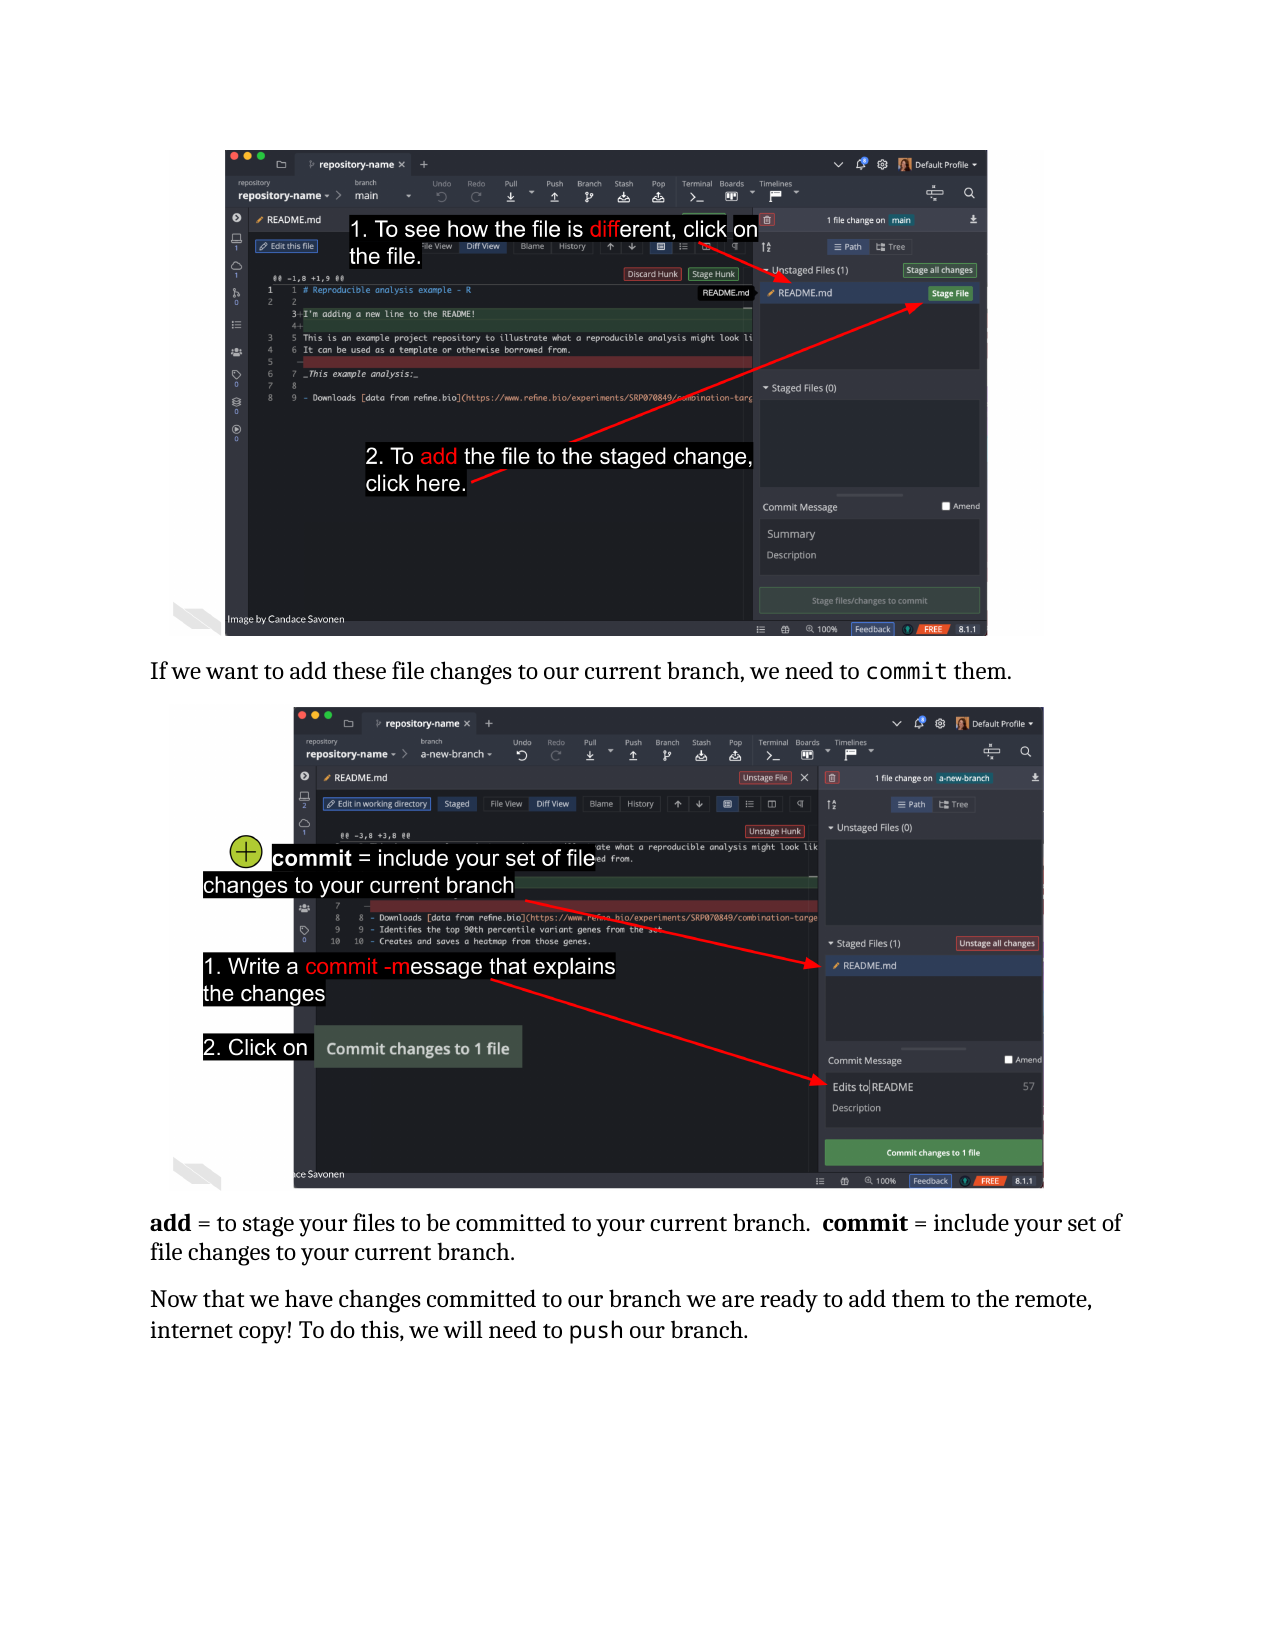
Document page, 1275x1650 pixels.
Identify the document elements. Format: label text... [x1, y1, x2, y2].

text If we want to add these file changes to our current branch, we need to commit them. [150, 654, 1125, 686]
picture [168, 704, 1044, 1191]
picture [168, 150, 1044, 636]
text add = to stage your files to be committed to your current branch. commit = include your set of file changes to your current branch. [150, 1209, 1125, 1267]
text Now that we have changes committed to our branch we are ready to add them to the remote, internet copy! To do this, we will need to push our branch. [150, 1285, 1125, 1345]
